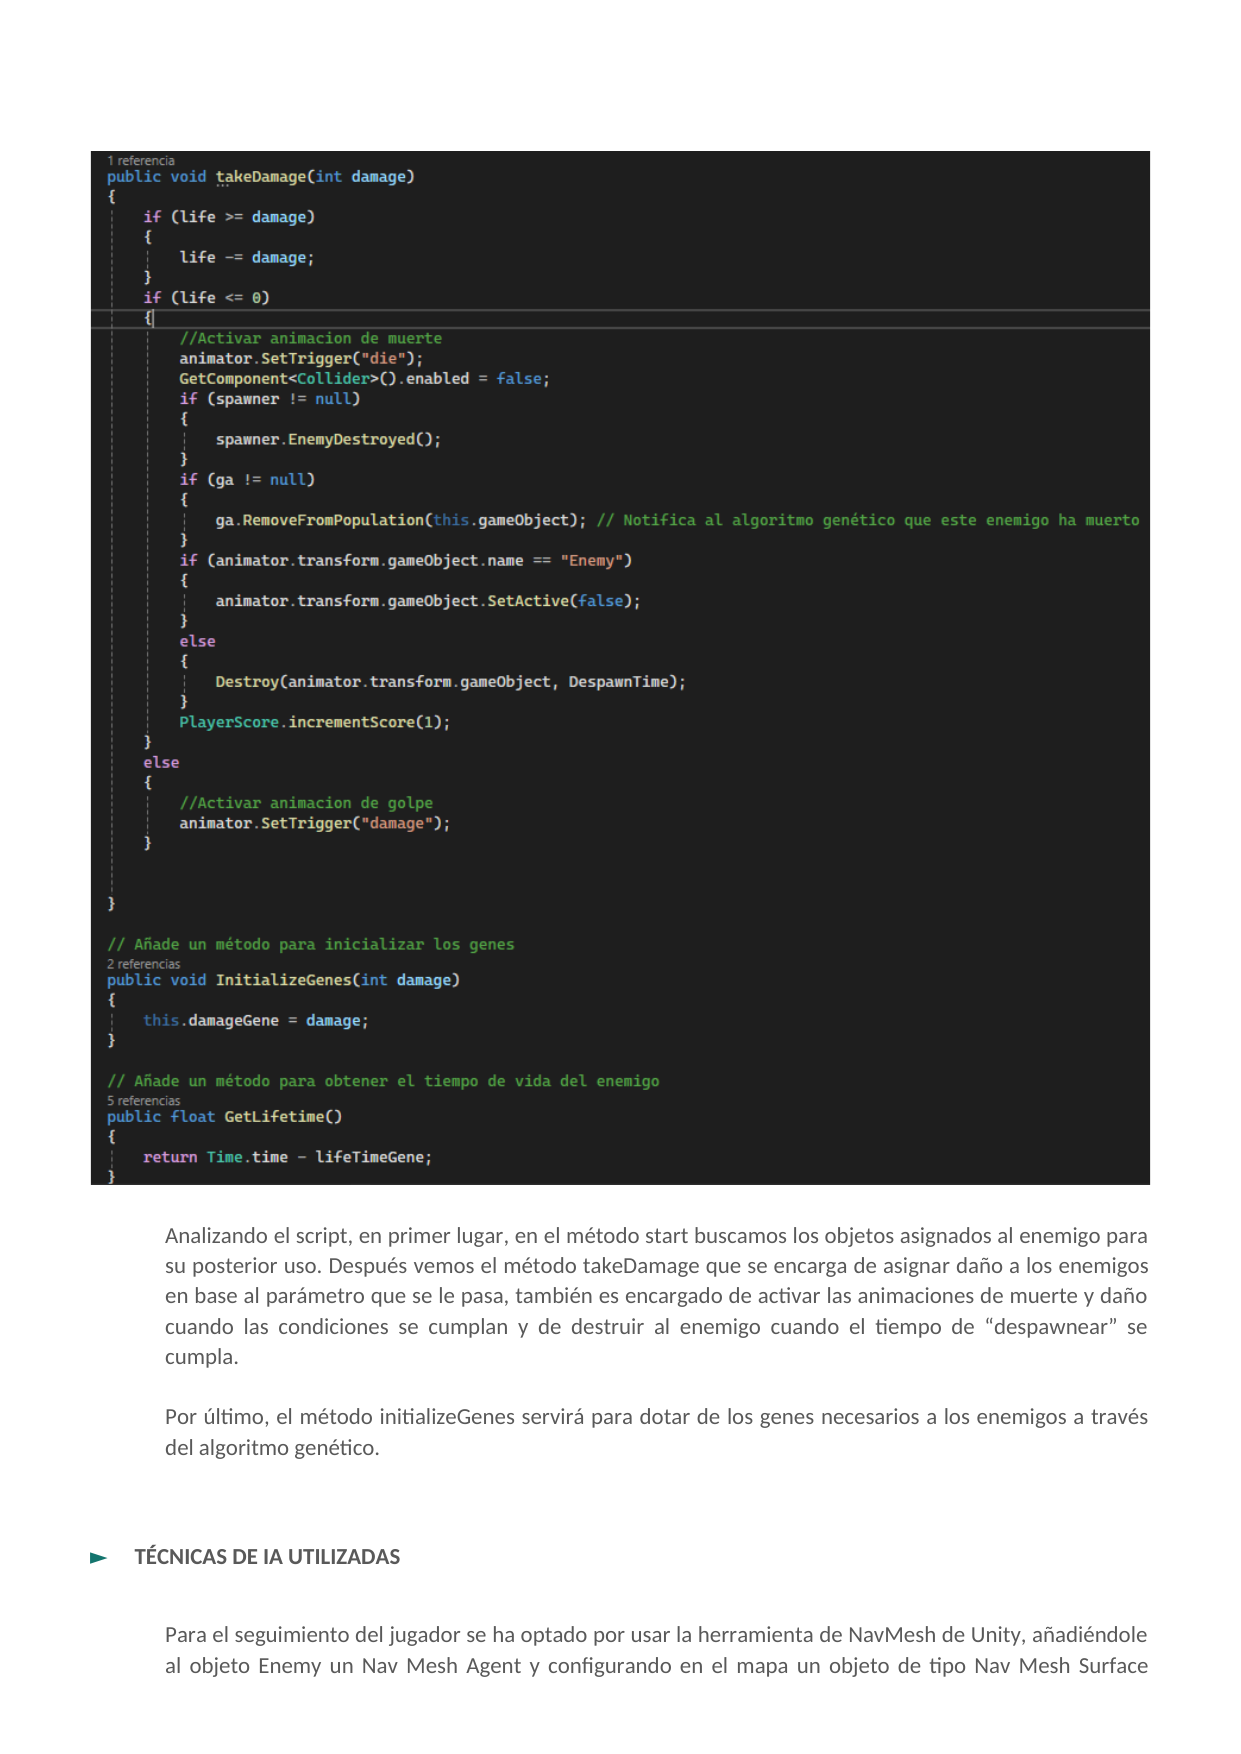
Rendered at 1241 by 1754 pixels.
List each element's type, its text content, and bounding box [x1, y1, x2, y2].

list Por último, el método initializeGenes servirá para dotar de los genes necesarios a los enemigos a través del algoritmo genético. [165, 1402, 1150, 1461]
picture [90, 151, 1151, 1185]
list Analizando el script, en primer lugar, en el método start buscamos los objetos asignados al enemigo para su posterior uso. Después vemos el método takeDamage que se encarga de asignar daño a los enemigos en base al parámetro que se le pasa, también es encargado de activar las animaciones de muerte y daño cuando las condiciones se cumplan y de destruir al enemigo cuando el tiempo de “despawnear” se cumpla. [165, 1221, 1150, 1370]
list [165, 1621, 1150, 1679]
list TÉCNICAS DE IA UTILIZADAS [90, 1540, 1150, 1571]
